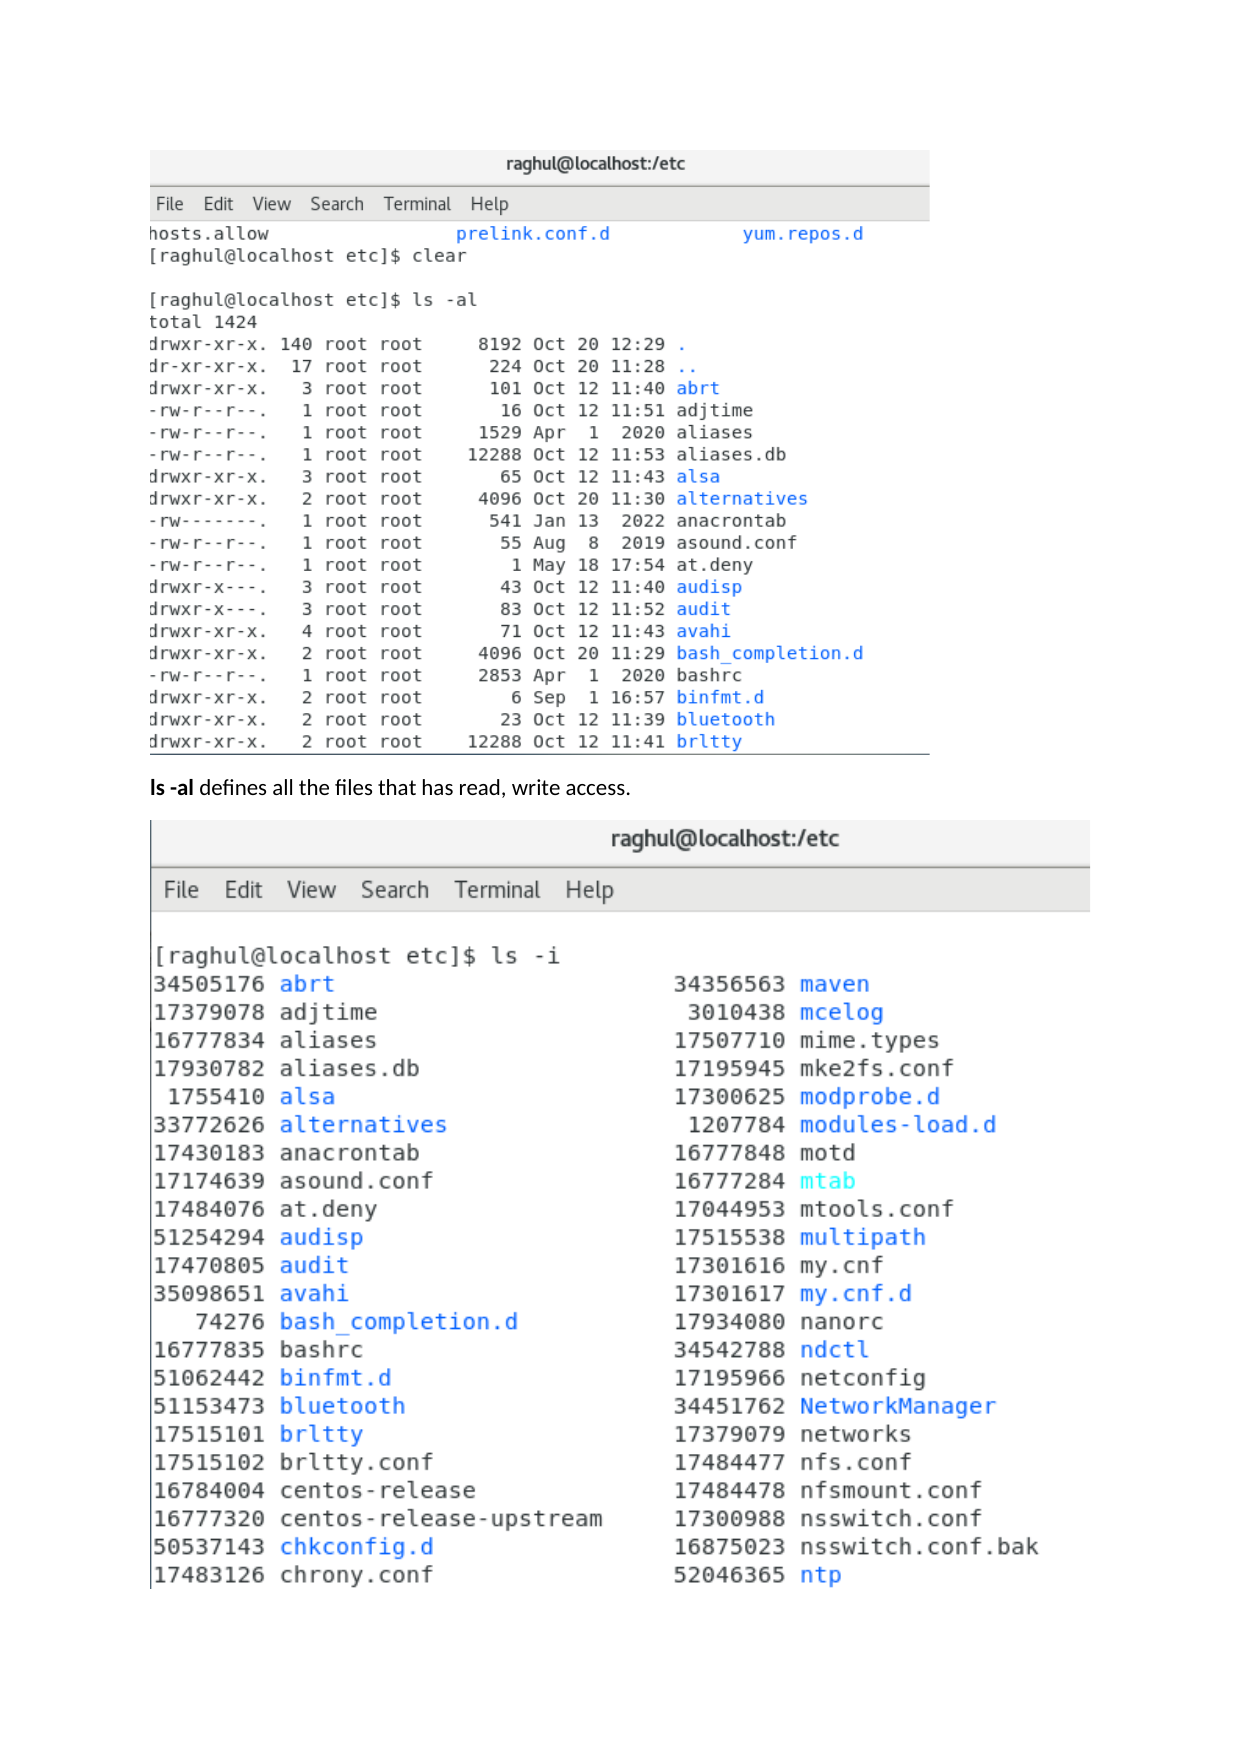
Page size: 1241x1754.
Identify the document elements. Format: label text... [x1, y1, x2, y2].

picture [150, 820, 1091, 1589]
text ls -al defines all the files that has read, write access. [150, 773, 1090, 802]
picture [150, 150, 930, 755]
